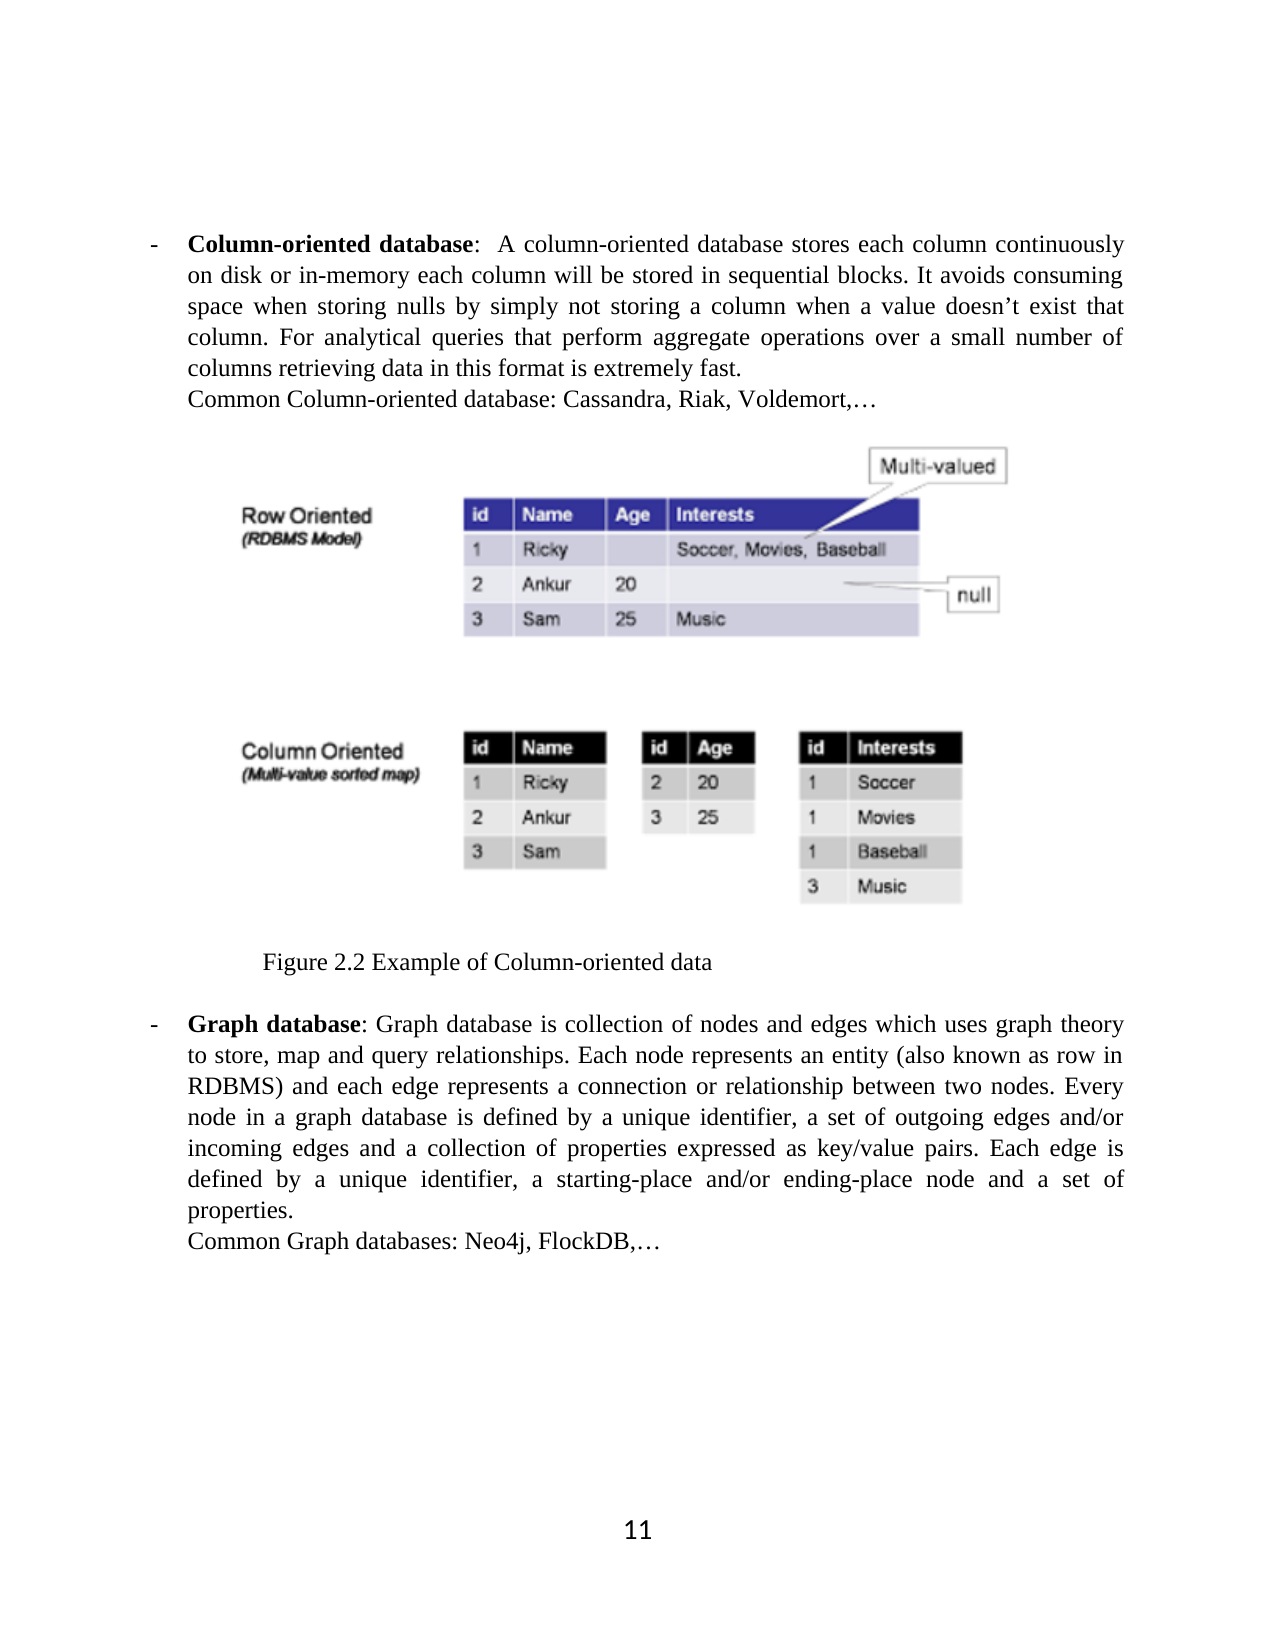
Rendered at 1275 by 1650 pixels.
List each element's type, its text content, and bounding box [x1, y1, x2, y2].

list Graph database: Graph database is collection of nodes and edges which uses graph theory to store, map and query relationships. Each node represents an entity (also known as row in RDBMS) and each edge represents a connection or relationship between two nodes. Every node in a graph database is defined by a unique identifier, a set of outgoing edges and/or incoming edges and a collection of properties expressed as key/value pairs. Each edge is defined by a unique identifier, a starting-place and/or ending-place node and a set of properties. [150, 1009, 1125, 1224]
list Figure 2.2 Example of Column-oriented data [262, 947, 1125, 976]
list Common Column-oriented database: Cassandra, Riak, Voldemort,… [187, 384, 1125, 413]
list Common Graph databases: Neo4j, FlockDB,… [187, 1226, 1125, 1255]
list Column-oriented database: A column-oriented database stores each column continuously on disk or in-memory each column will be stored in sequential blocks. It avoids consuming space when storing nulls by simply not storing a column when a value doesn’t exist that column. For analytical queries that perform aggregate operations over a small number of columns retrieving data in this format is extremely fast. [150, 229, 1125, 382]
picture [187, 415, 1077, 945]
